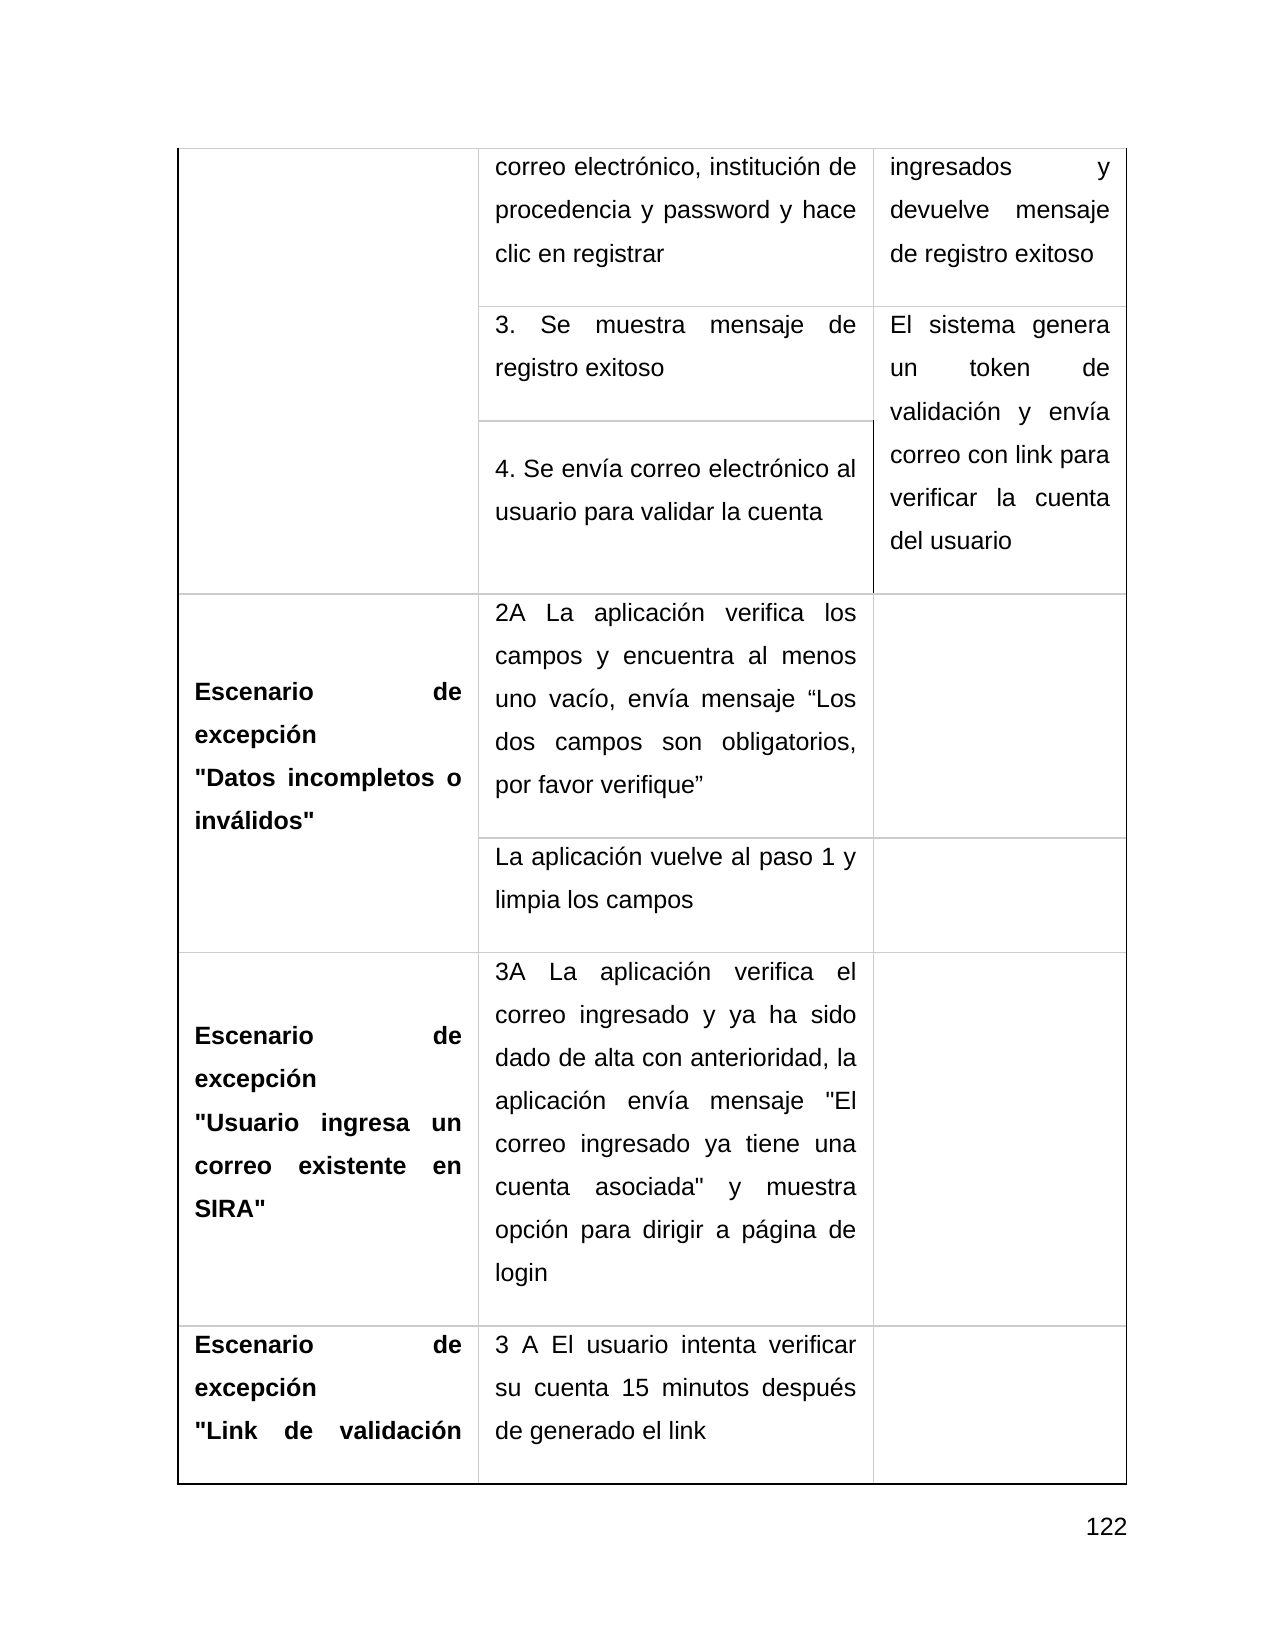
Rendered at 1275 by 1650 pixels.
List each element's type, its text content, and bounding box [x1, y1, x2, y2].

table_cell 2A La aplicación verifica los campos y encuentra al menos uno vacío, envía mensaje “Los dos campos son obligatorios, por favor verifique” [479, 595, 873, 837]
table_cell La aplicación vuelve al paso 1 y limpia los campos [479, 839, 873, 952]
table_cell 3A La aplicación verifica el correo ingresado y ya ha sido dado de alta con anterioridad, la aplicación envía mensaje "El correo ingresado ya tiene una cuenta asociada" y muestra opción para dirigir a página de login [479, 953, 873, 1325]
table_cell [874, 1327, 1126, 1483]
table_cell El sistema genera un token de validación y envía correo con link para verificar la cuenta del usuario [874, 307, 1126, 593]
table_cell [874, 595, 1126, 837]
table_cell 4. Se envía correo electrónico al usuario para validar la cuenta [479, 422, 873, 593]
table_cell [874, 839, 1126, 952]
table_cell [479, 149, 873, 306]
table_cell Escenario de excepción "Datos incompletos o inválidos" [179, 595, 478, 952]
table_cell 3. Se muestra mensaje de registro exitoso [479, 307, 873, 420]
table_cell Escenario de excepción "Usuario ingresa un correo existente en SIRA" [179, 953, 478, 1325]
table_cell 3 A El usuario intenta verificar su cuenta 15 minutos después de generado el link [479, 1327, 873, 1483]
table_cell [874, 953, 1126, 1325]
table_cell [179, 1327, 478, 1483]
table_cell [874, 149, 1126, 306]
